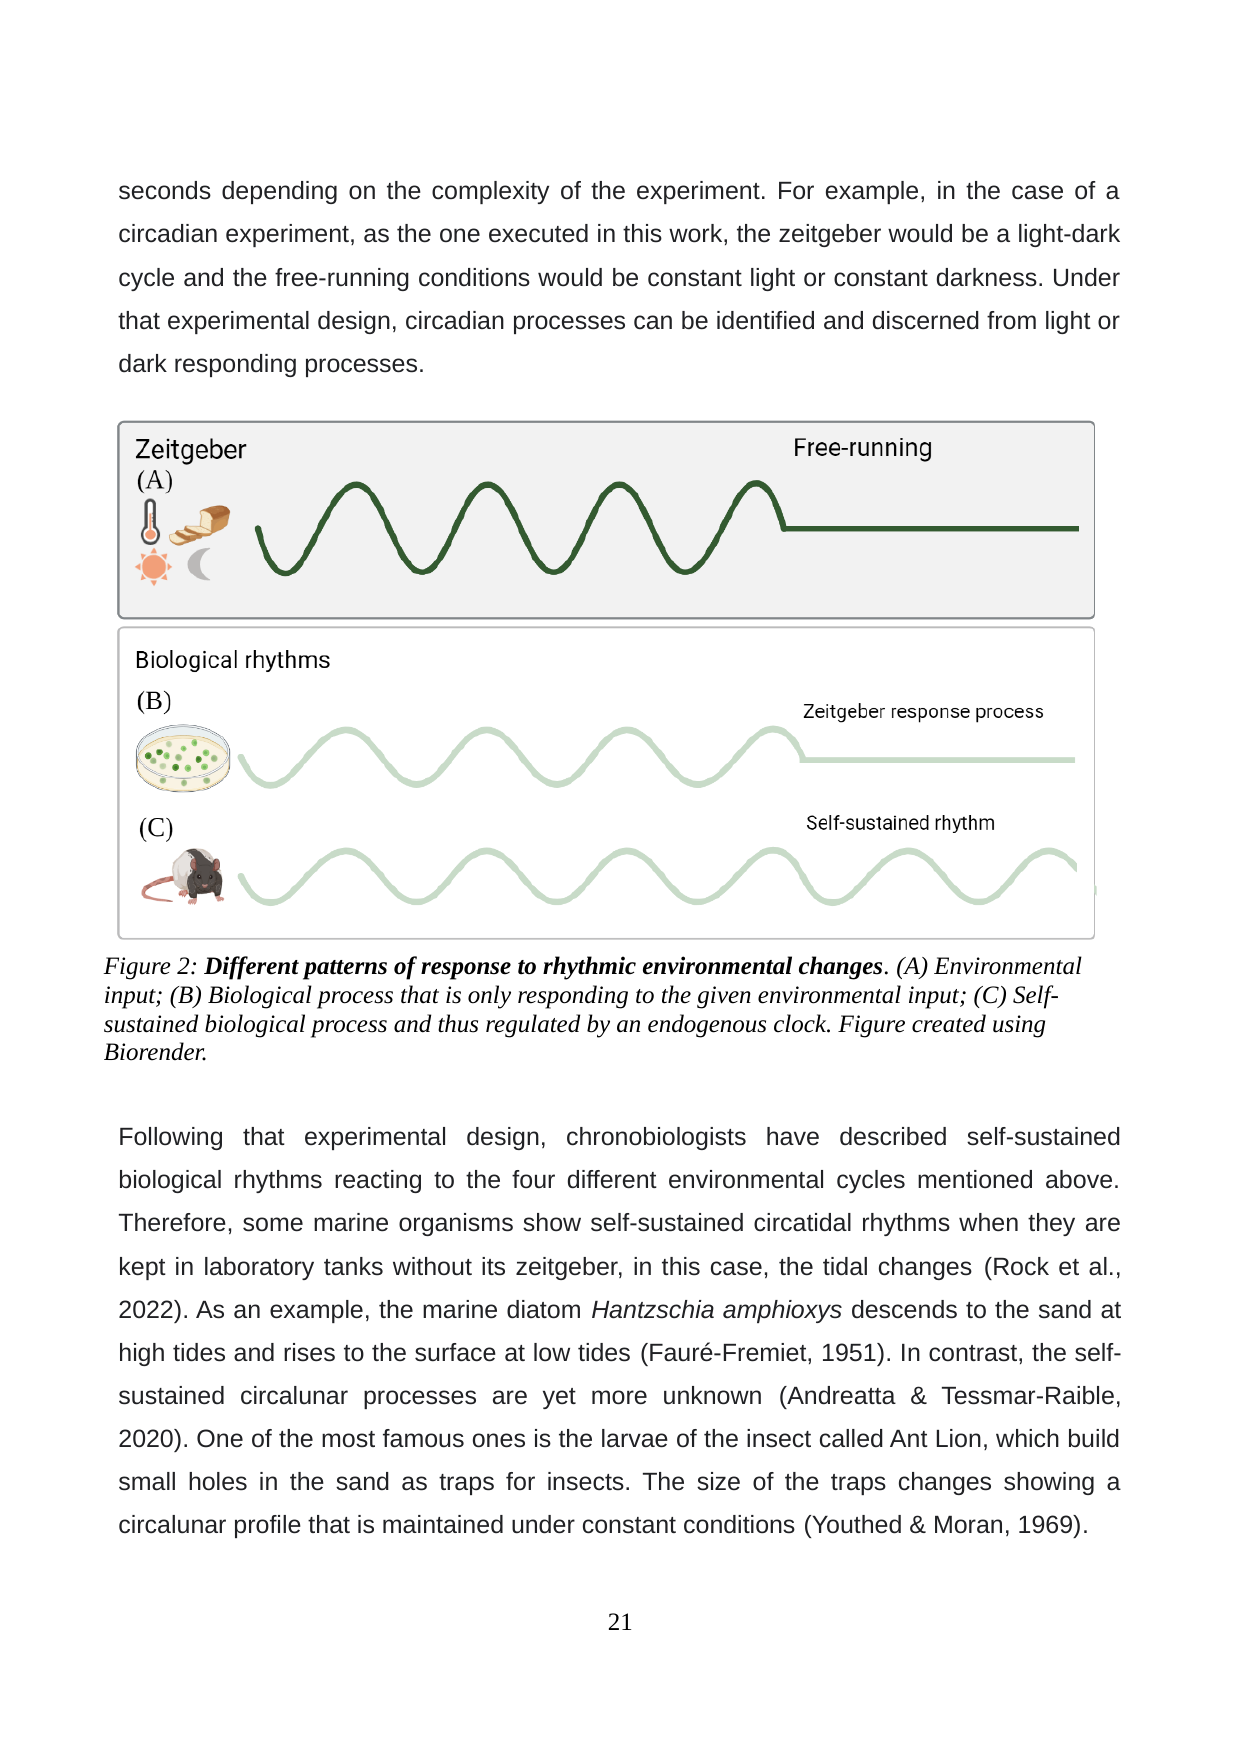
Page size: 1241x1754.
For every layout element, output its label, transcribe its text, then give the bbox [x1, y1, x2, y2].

picture [103, 408, 1108, 952]
text Following that experimental design, chronobiologists have described self-sustained biological rhythms reacting to the four different environmental cycles mentioned above. Therefore, some marine organisms show self-sustained circatidal rhythms when they are kept in laboratory tanks without its zeitgeber, in this case, the tidal changes (Rock et al., 2022)⁠. As an example, the marine diatom Hantzschia amphioxys descends to the sand at high tides and rises to the surface at low tides (Fauré-Fremiet, 1951)⁠. In contrast, the self-sustained circalunar processes are yet more unknown (Andreatta & Tessmar-Raible, 2020)⁠. One of the most famous ones is the larvae of the insect called Ant Lion, which build small holes in the sand as traps for insects. The size of the traps changes showing a circalunar profile that is maintained under constant conditions (Youthed & Moran, 1969)⁠. [118, 1122, 1122, 1539]
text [118, 176, 1122, 378]
